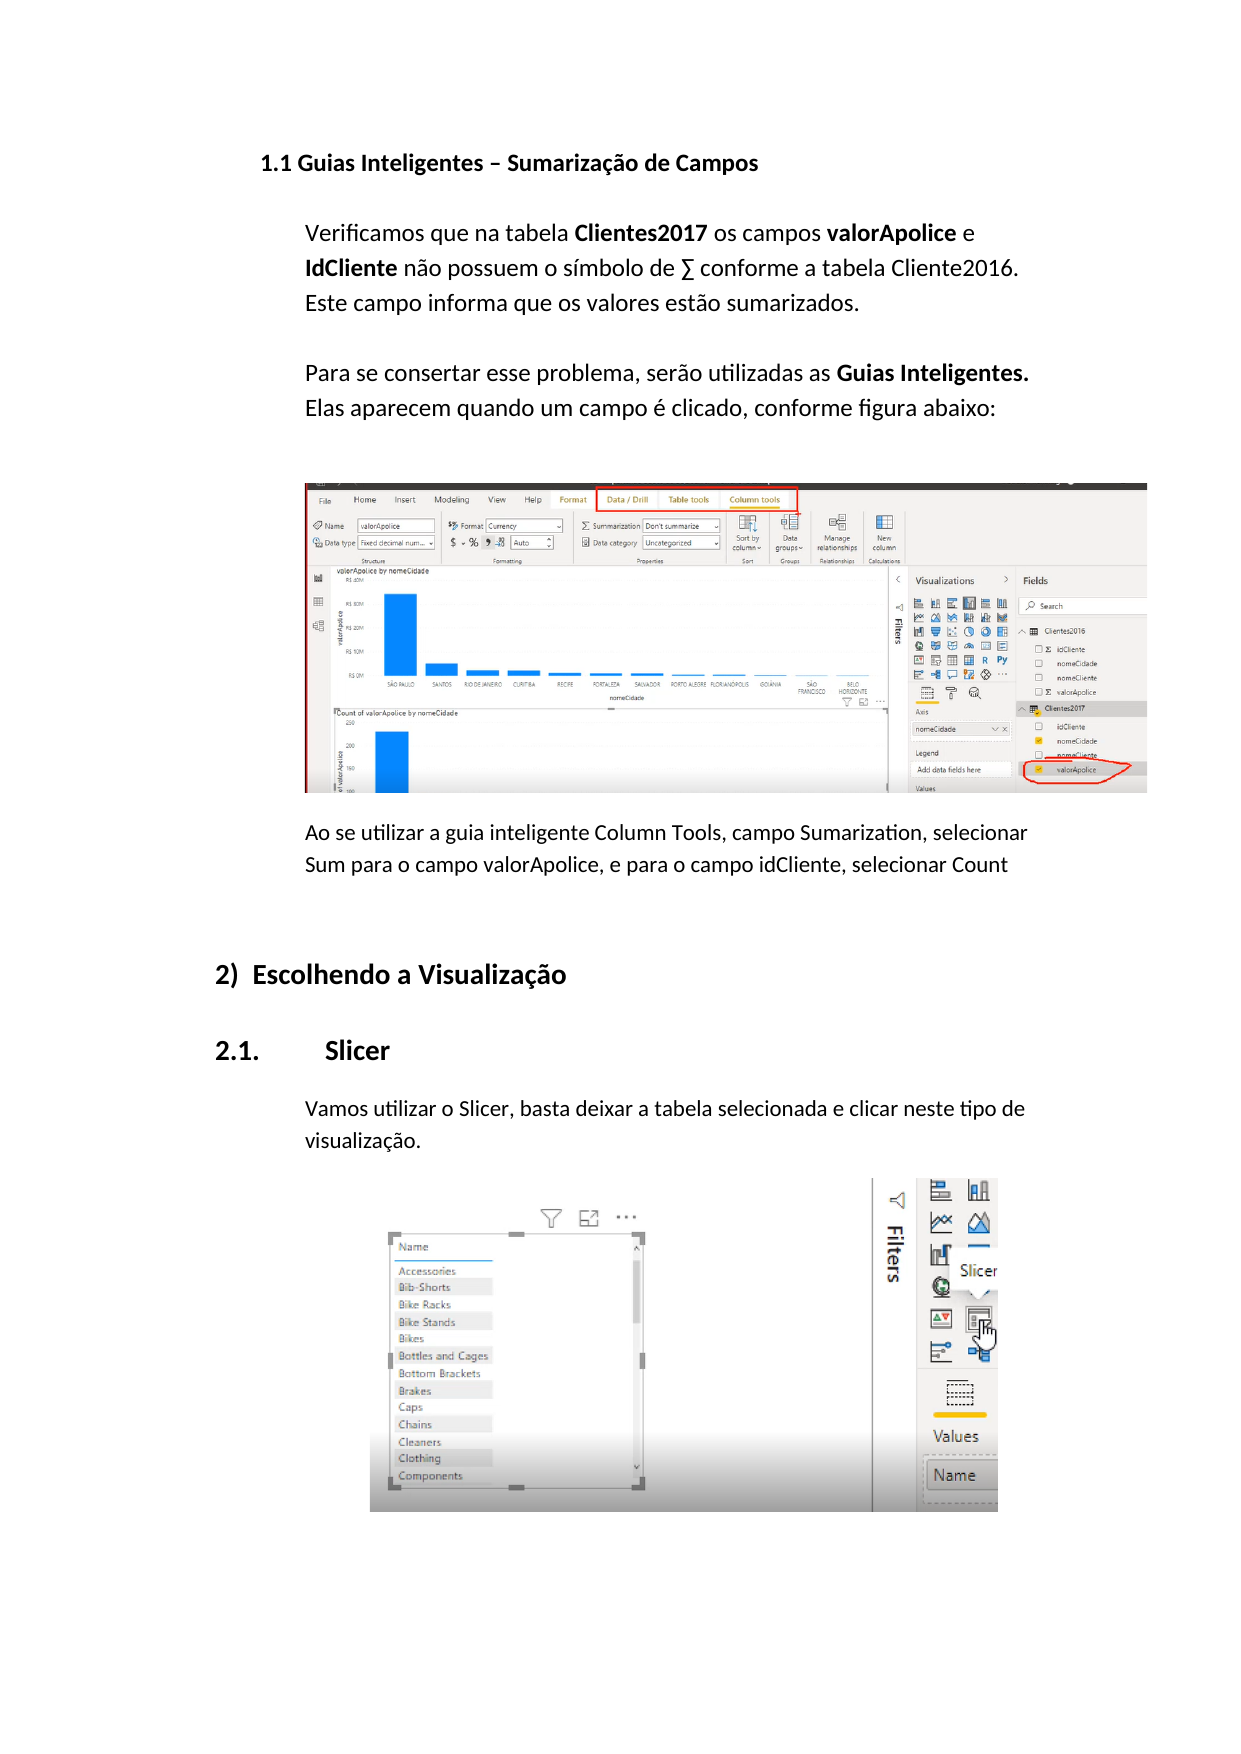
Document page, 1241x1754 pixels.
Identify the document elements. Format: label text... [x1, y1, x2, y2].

list Slicer [215, 1032, 1063, 1068]
list Guias Inteligentes – Sumarização de Campos [260, 148, 1063, 178]
list Para se consertar esse problema, serão utilizadas as Guias Inteligentes. [305, 358, 1063, 388]
text Ao se utilizar a guia inteligente Column Tools, campo Sumarization, selecionar Sum para o campo valorApolice, e para o campo idCliente, selecionar Count [305, 818, 1063, 878]
picture [369, 1178, 998, 1512]
list Escolhendo a Visualização [215, 956, 1063, 992]
picture [304, 483, 1148, 793]
list Elas aparecem quando um campo é clicado, conforme figura abaixo: [305, 393, 1063, 423]
text Vamos utilizar o Slicer, basta deixar a tabela selecionada e clicar neste tipo de visualização. [305, 1094, 1063, 1154]
list Verificamos que na tabela Clientes2017 os campos valorApolice e IdCliente não possuem o símbolo de ∑ conforme a tabela Cliente2016. Este campo informa que os valores estão sumarizados. [305, 218, 1063, 318]
